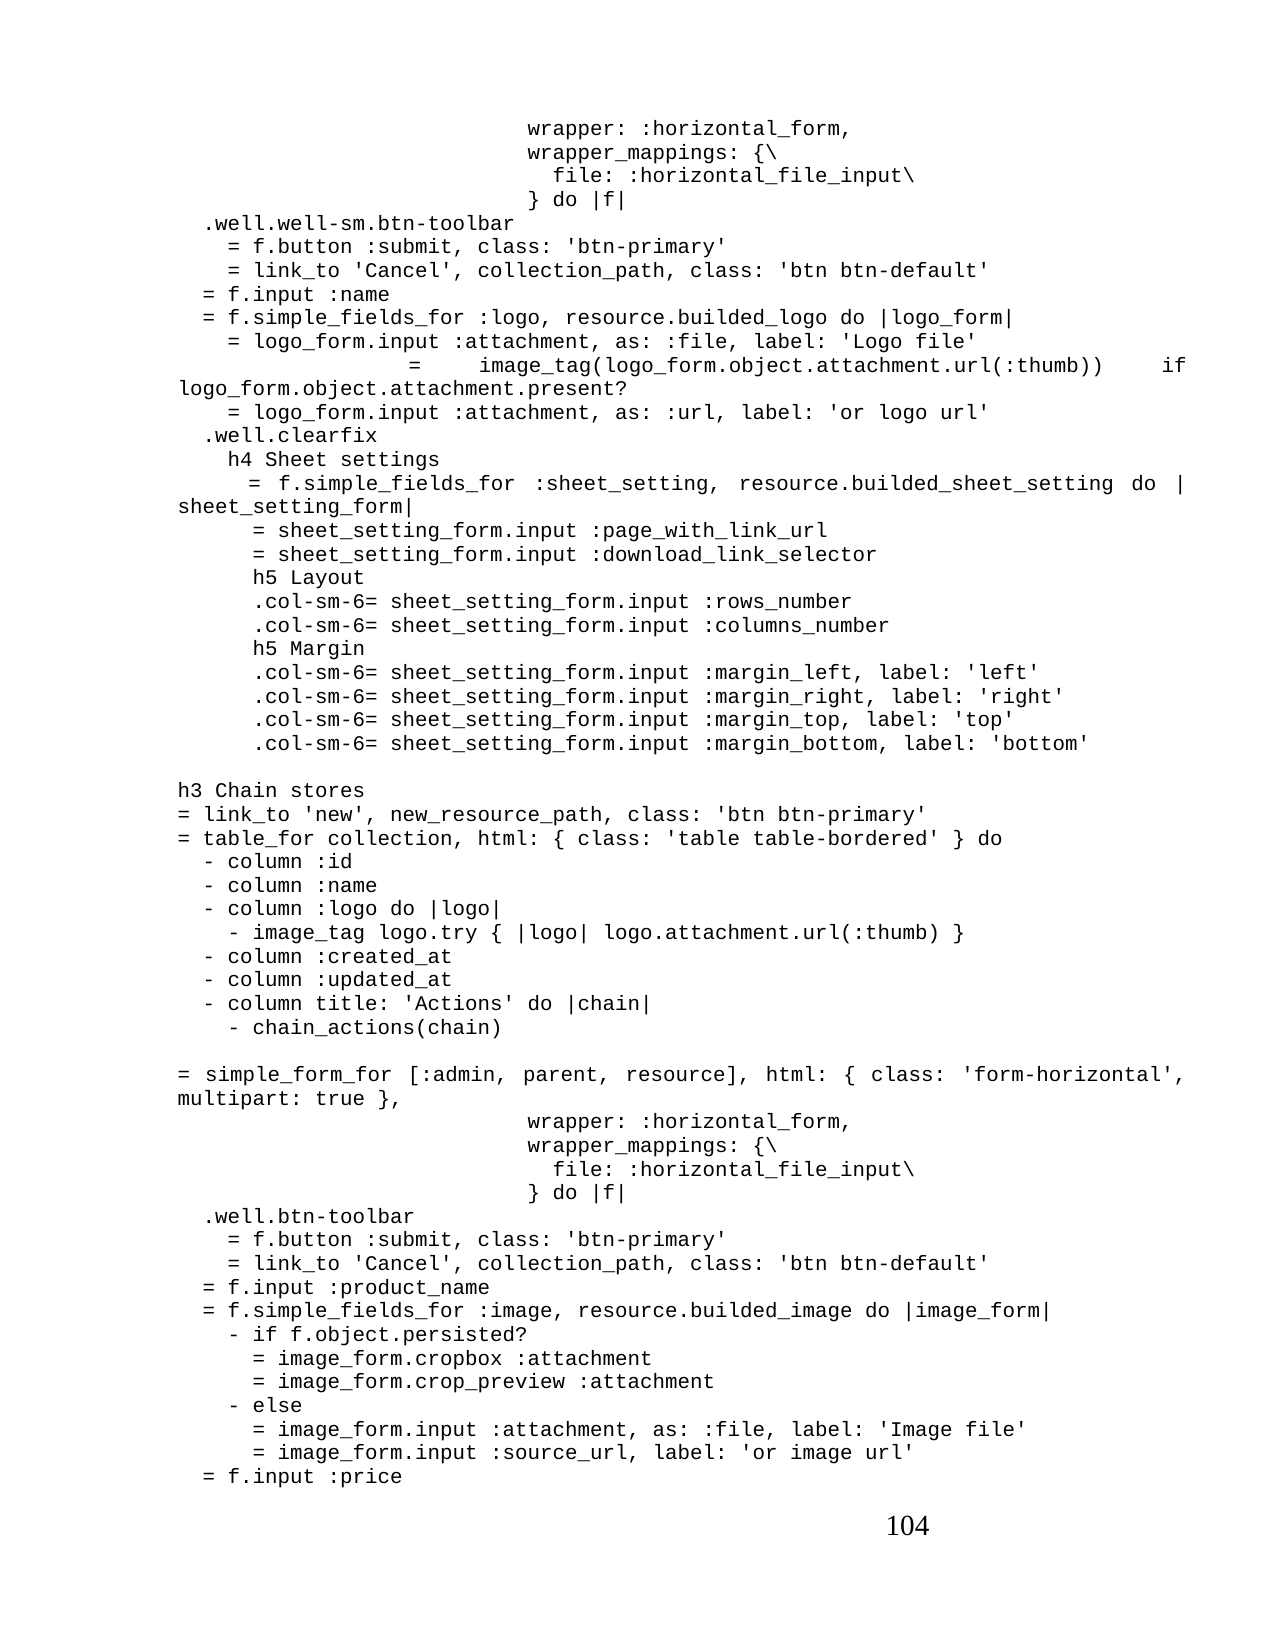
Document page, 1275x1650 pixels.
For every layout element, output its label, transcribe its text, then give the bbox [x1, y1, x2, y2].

text h5 Margin [177, 638, 1186, 662]
text .well.clearfix [177, 426, 1186, 449]
text h5 Layout [177, 567, 1186, 591]
text wrapper_mappings: {\ [177, 142, 1186, 165]
text = link_to 'Cancel', collection_path, class: 'btn btn-default' [177, 1253, 1186, 1277]
text = image_form.cropbox :attachment [177, 1348, 1186, 1371]
text = table_for collection, html: { class: 'table table-bordered' } do [177, 827, 1186, 851]
text .col-sm-6= sheet_setting_form.input :margin_bottom, label: 'bottom' [177, 733, 1186, 757]
text = logo_form.input :attachment, as: :url, label: 'or logo url' [177, 402, 1186, 426]
text .well.btn-toolbar [177, 1206, 1186, 1229]
text - column title: 'Actions' do |chain| [177, 993, 1186, 1017]
text = f.button :submit, class: 'btn-primary' [177, 236, 1186, 260]
text = f.input :name [177, 284, 1186, 307]
text .col-sm-6= sheet_setting_form.input :columns_number [177, 615, 1186, 638]
text - chain_actions(chain) [177, 1017, 1186, 1040]
text = f.button :submit, class: 'btn-primary' [177, 1229, 1186, 1253]
text = image_form.crop_preview :attachment [177, 1371, 1186, 1395]
text wrapper_mappings: {\ [177, 1135, 1186, 1158]
text } do |f| [177, 189, 1186, 213]
text wrapper: :horizontal_form, [177, 1111, 1186, 1135]
text h4 Sheet settings [177, 449, 1186, 473]
text = f.simple_fields_for :logo, resource.builded_logo do |logo_form| [177, 307, 1186, 331]
text = f.input :price [177, 1466, 1186, 1489]
text = image_form.input :attachment, as: :file, label: 'Image file' [177, 1419, 1186, 1442]
text .col-sm-6= sheet_setting_form.input :rows_number [177, 591, 1186, 615]
text - column :created_at [177, 946, 1186, 969]
text file: :horizontal_file_input\ [177, 165, 1186, 189]
text h3 Chain stores [177, 780, 1186, 804]
text = link_to 'Cancel', collection_path, class: 'btn btn-default' [177, 260, 1186, 284]
text = sheet_setting_form.input :page_with_link_url [177, 520, 1186, 544]
text .col-sm-6= sheet_setting_form.input :margin_left, label: 'left' [177, 662, 1186, 686]
text .well.well-sm.btn-toolbar [177, 213, 1186, 236]
text = f.simple_fields_for :image, resource.builded_image do |image_form| [177, 1300, 1186, 1324]
text - column :id [177, 851, 1186, 875]
text = f.simple_fields_for :sheet_setting, resource.builded_sheet_setting do |sheet_setting_form| [177, 473, 1186, 520]
text = image_tag(logo_form.object.attachment.url(:thumb)) if logo_form.object.attachment.present? [177, 354, 1186, 402]
text - column :name [177, 875, 1186, 898]
text = link_to 'new', new_resource_path, class: 'btn btn-primary' [177, 804, 1186, 827]
text = image_form.input :source_url, label: 'or image url' [177, 1442, 1186, 1466]
text = f.input :product_name [177, 1277, 1186, 1300]
text } do |f| [177, 1182, 1186, 1206]
text - column :logo do |logo| [177, 898, 1186, 922]
text .col-sm-6= sheet_setting_form.input :margin_top, label: 'top' [177, 709, 1186, 733]
text - if f.object.persisted? [177, 1324, 1186, 1348]
text = sheet_setting_form.input :download_link_selector [177, 544, 1186, 567]
text file: :horizontal_file_input\ [177, 1158, 1186, 1182]
text - column :updated_at [177, 969, 1186, 993]
text = simple_form_for [:admin, parent, resource], html: { class: 'form-horizontal', multipart: true }, [177, 1064, 1186, 1111]
text wrapper: :horizontal_form, [177, 118, 1186, 142]
text .col-sm-6= sheet_setting_form.input :margin_right, label: 'right' [177, 686, 1186, 709]
text - image_tag logo.try { |logo| logo.attachment.url(:thumb) } [177, 922, 1186, 946]
text - else [177, 1395, 1186, 1419]
text = logo_form.input :attachment, as: :file, label: 'Logo file' [177, 331, 1186, 354]
